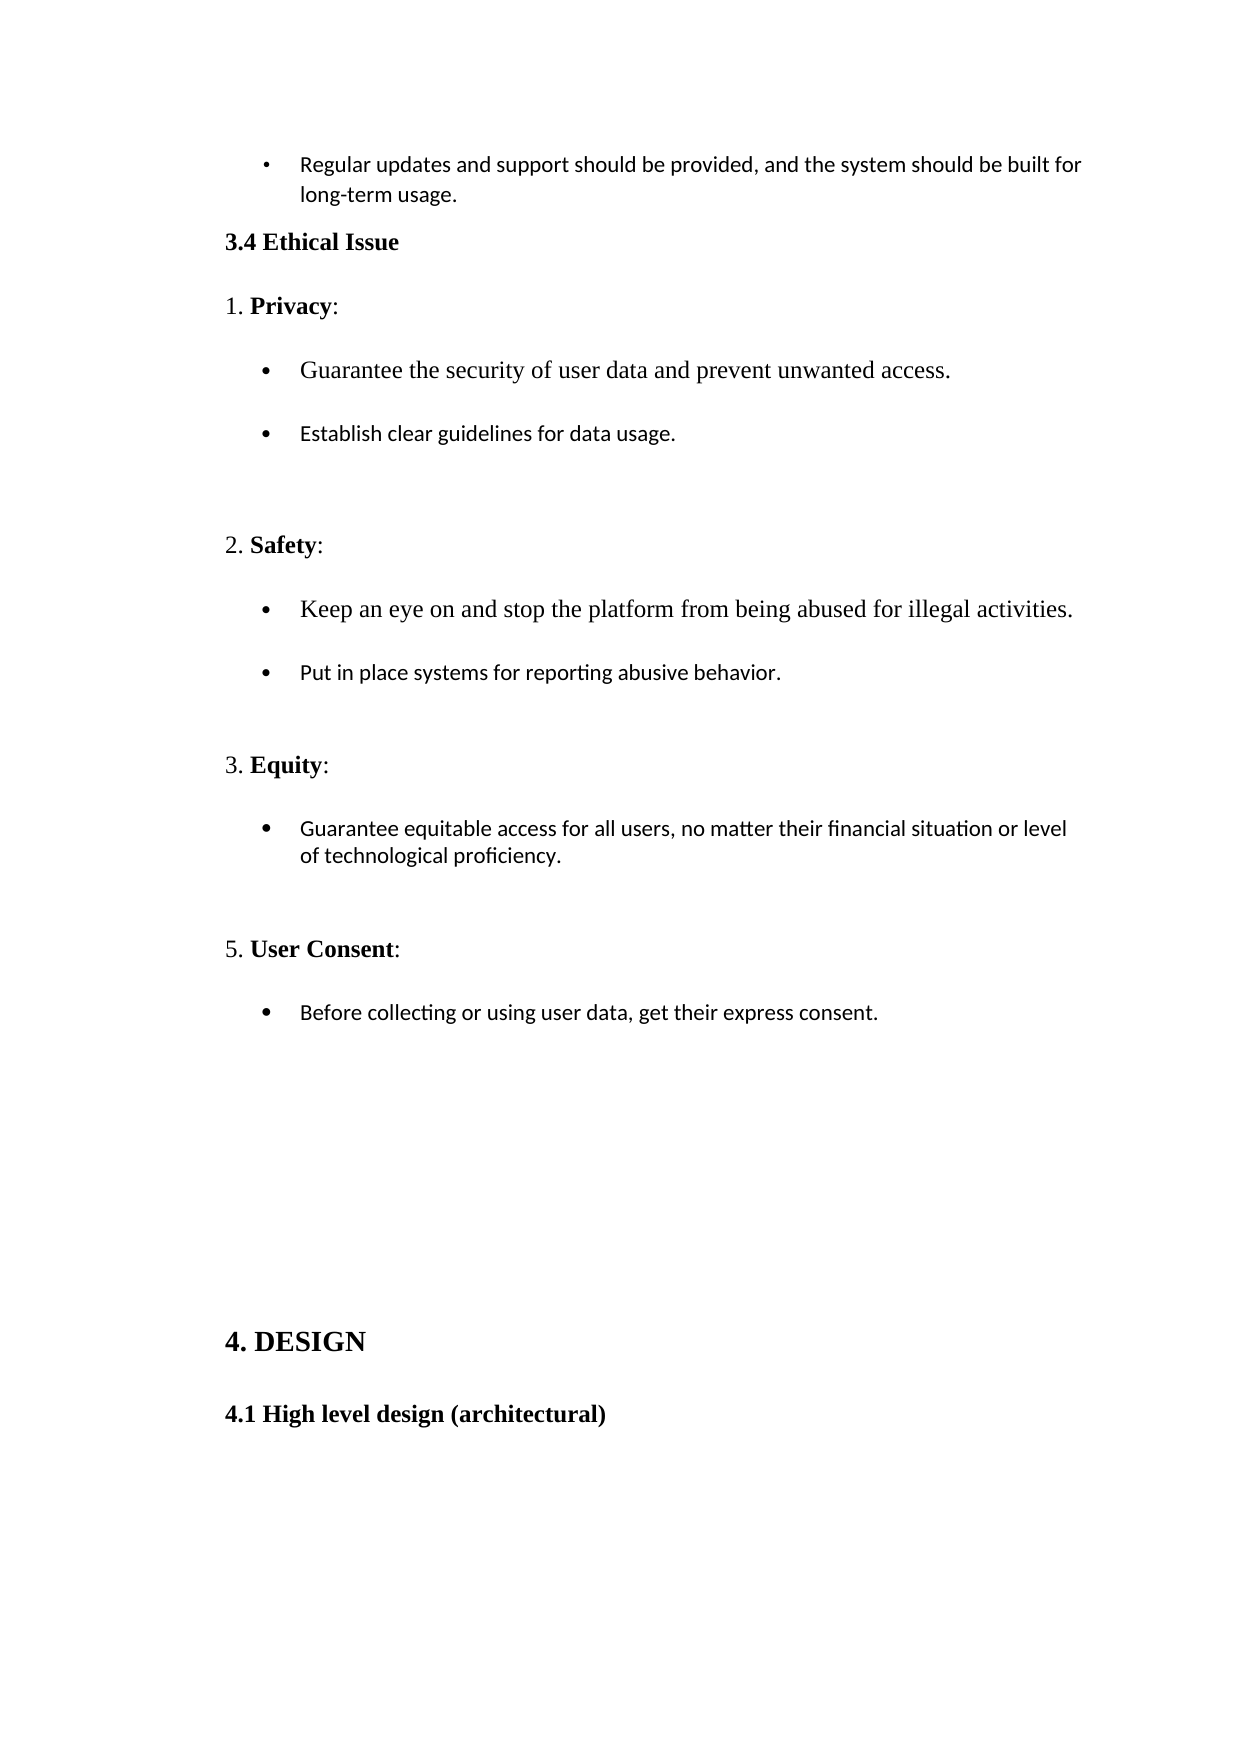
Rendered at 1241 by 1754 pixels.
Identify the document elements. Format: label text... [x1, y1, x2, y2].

subtitle 4.1 High level design (architectural) [225, 1399, 1090, 1428]
subtitle 4. DESIGN [225, 1324, 1090, 1357]
text 3. Equity: [225, 750, 1090, 778]
text 3.4 Ethical Issue [225, 227, 1090, 256]
text 5. User Consent: [225, 934, 1090, 962]
text 1. Privacy: [225, 291, 1090, 320]
list Before collecting or using user data, get their express consent. [262, 998, 1090, 1026]
text 2. Safety: [225, 530, 1090, 558]
list Establish clear guidelines for data usage. [262, 419, 1090, 447]
list Put in place systems for reporting abusive behavior. [262, 658, 1090, 686]
list Keep an eye on and stop the platform from being abused for illegal activities. [262, 594, 1090, 622]
list Guarantee equitable access for all users, no matter their financial situation or level of technological proficiency. [262, 814, 1090, 870]
list Guarantee the security of user data and prevent unwanted access. [262, 355, 1090, 384]
list Regular updates and support should be provided, and the system should be built for long-term usage. [262, 150, 1090, 208]
